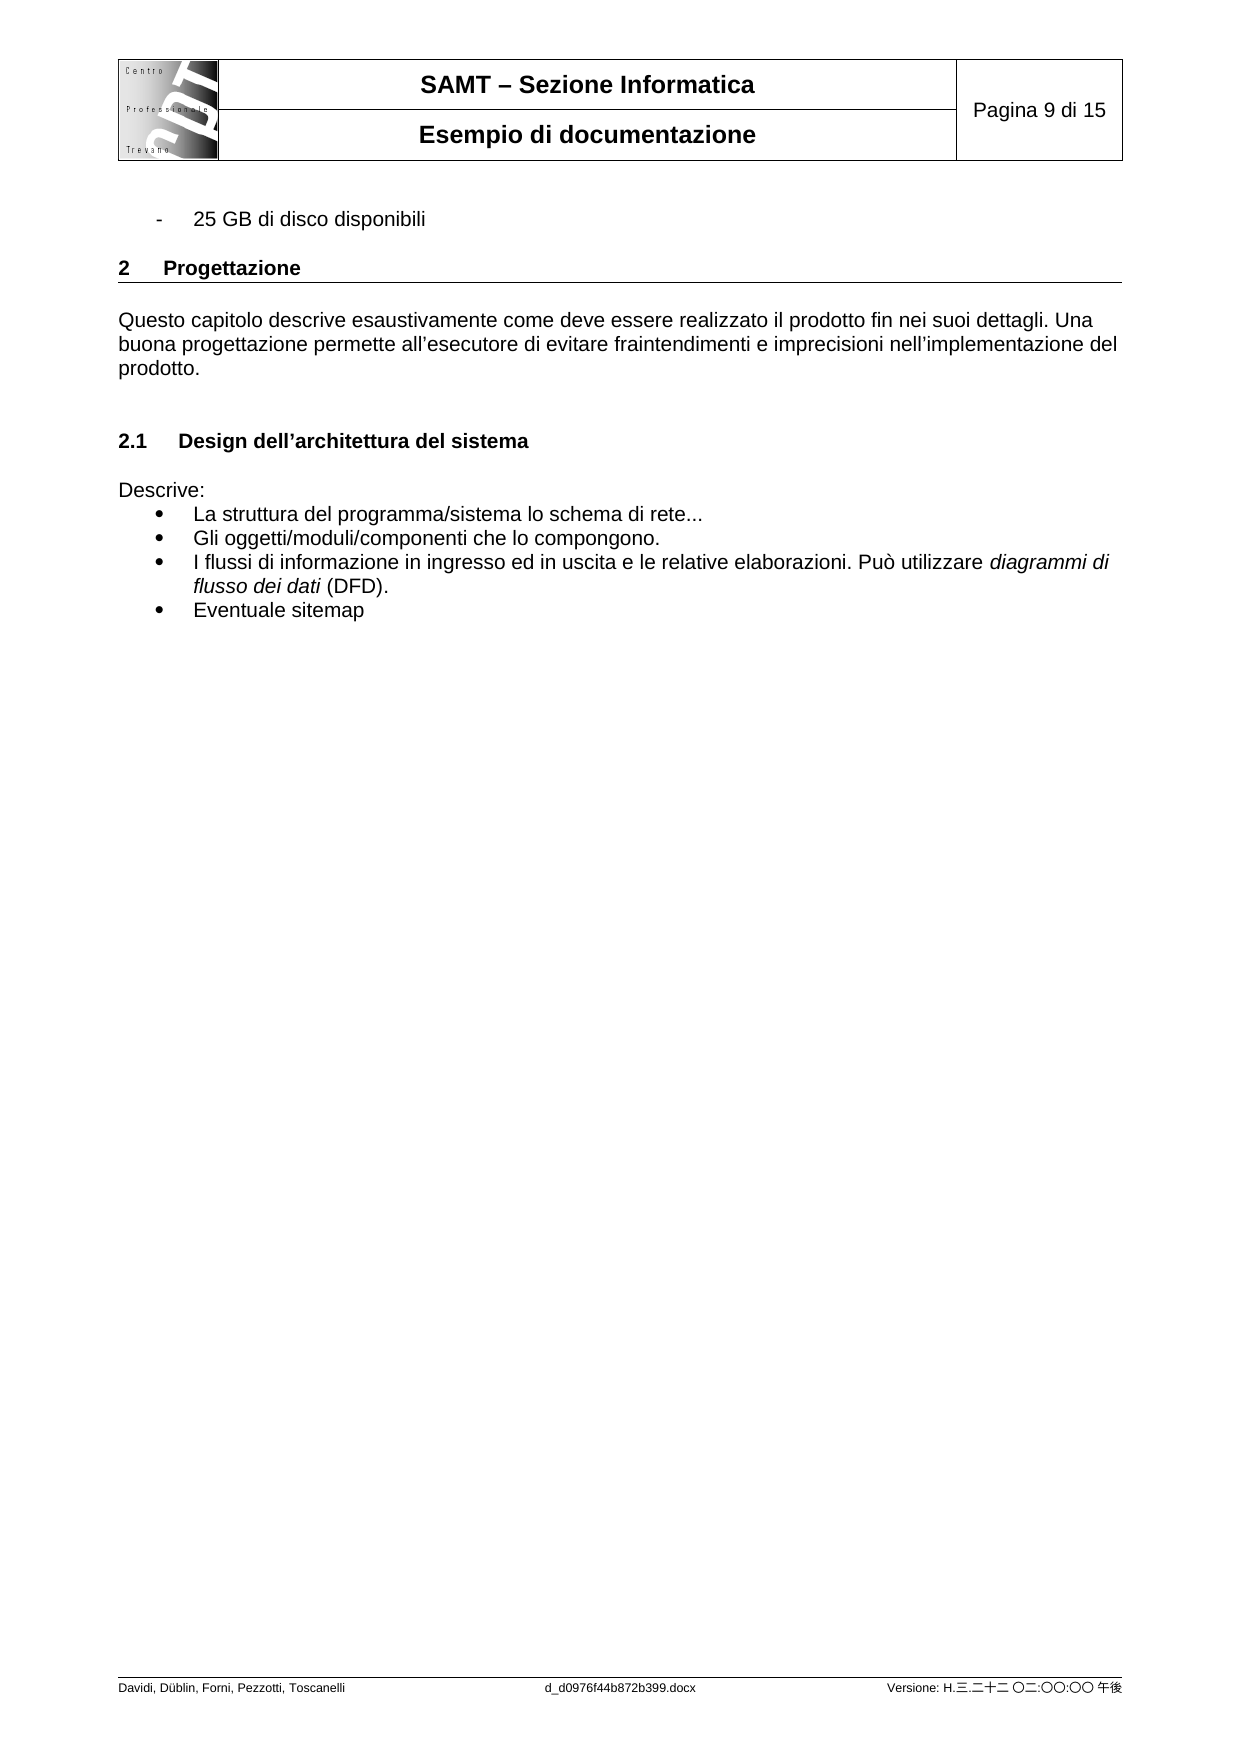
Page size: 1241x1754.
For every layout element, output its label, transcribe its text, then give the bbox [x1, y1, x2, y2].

list 25 GB di disco disponibili [156, 207, 1122, 231]
list I flussi di informazione in ingresso ed in uscita e le relative elaborazioni. Può utilizzare diagrammi di flusso dei dati (DFD). [156, 550, 1122, 598]
picture [118, 60, 218, 159]
subtitle Design dell’architettura del sistema [118, 429, 1122, 453]
subtitle Progettazione [118, 256, 1122, 282]
text Questo capitolo descrive esaustivamente come deve essere realizzato il prodotto fin nei suoi dettagli. Una buona progettazione permette all’esecutore di evitare fraintendimenti e imprecisioni nell’implementazione del prodotto. [118, 308, 1122, 380]
list Eventuale sitemap [156, 598, 1122, 622]
list La struttura del programma/sistema lo schema di rete... [156, 502, 1122, 526]
text Descrive: [118, 478, 1122, 502]
list Gli oggetti/moduli/componenti che lo compongono. [156, 526, 1122, 550]
